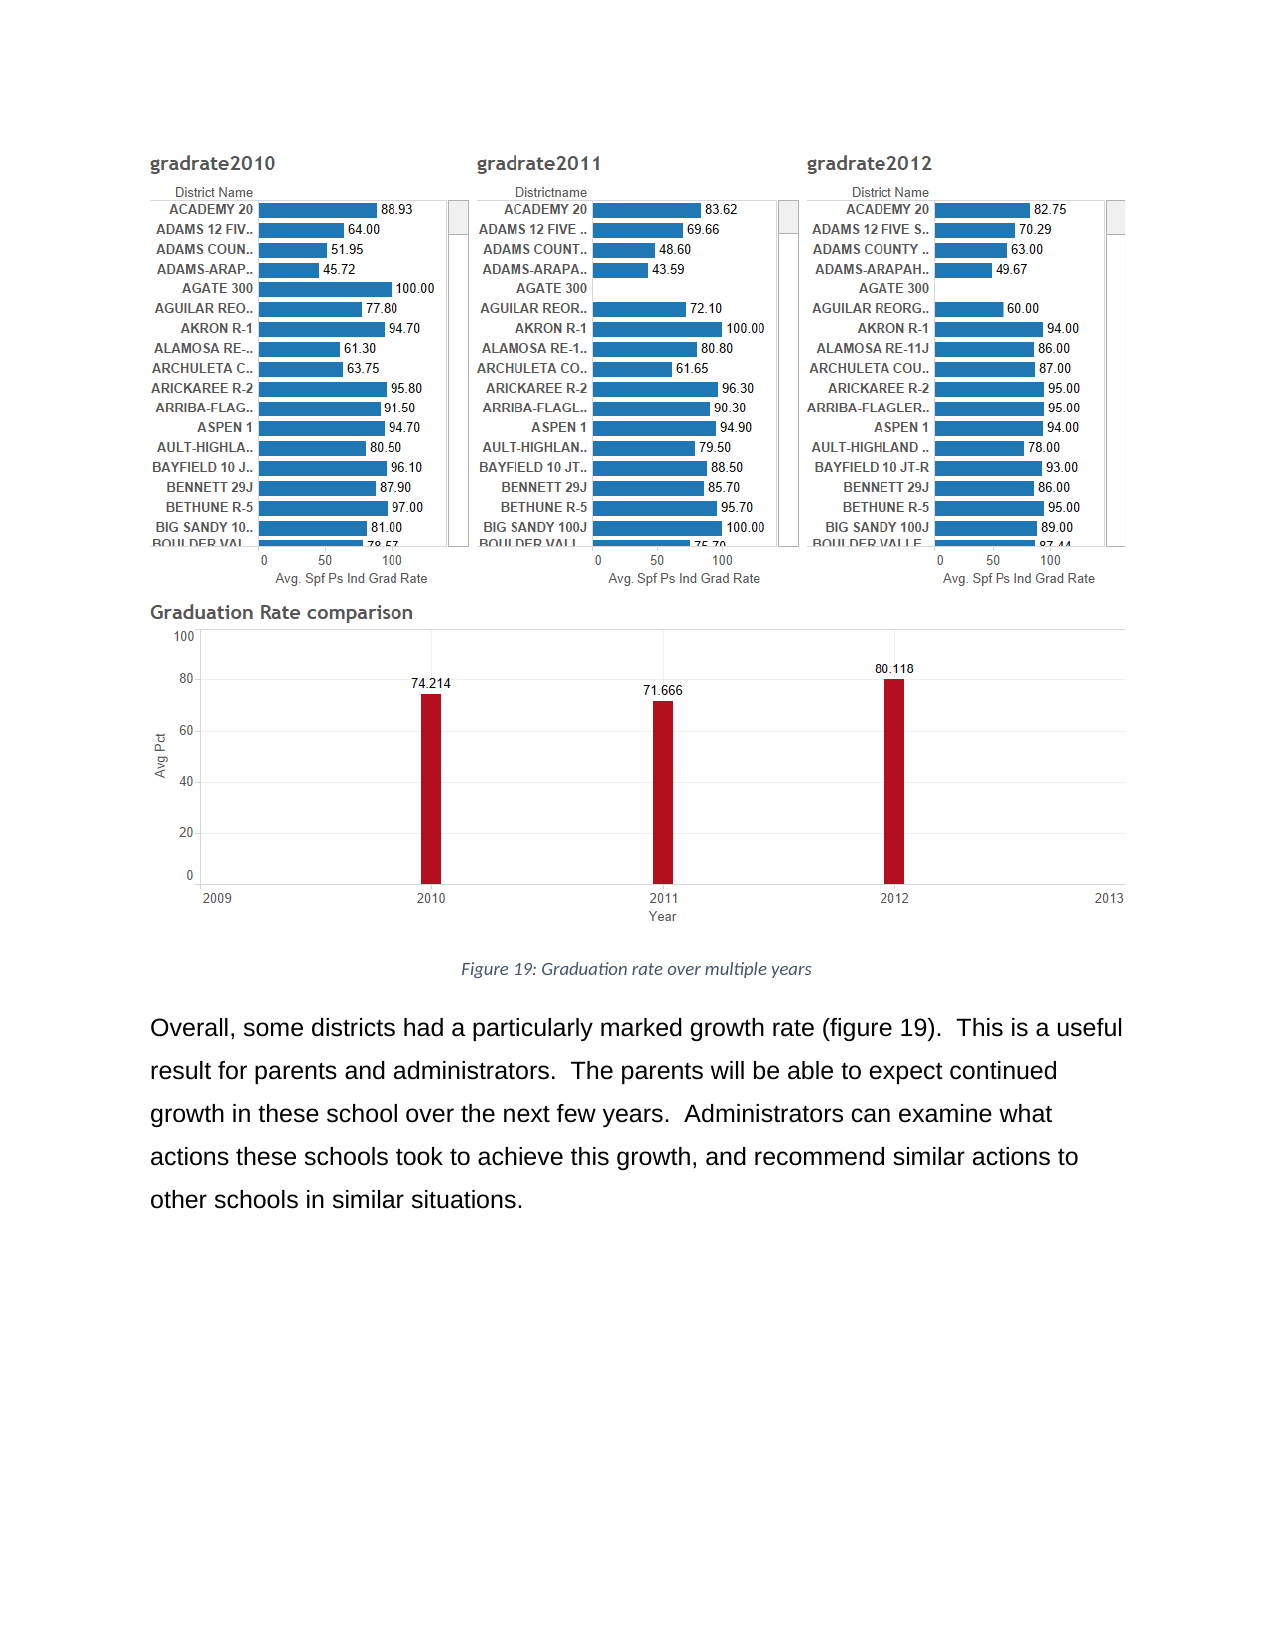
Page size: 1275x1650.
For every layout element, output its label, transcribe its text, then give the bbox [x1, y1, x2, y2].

text Figure 19: Graduation rate over multiple years [150, 957, 1125, 980]
picture [150, 150, 1125, 927]
text Overall, some districts had a particularly marked growth rate (figure 19). This is a useful result for parents and administrators. The parents will be able to expect continued growth in these school over the next few years. Administrators can examine what actions these schools took to achieve this growth, and recommend similar actions to other schools in similar situations. [150, 1013, 1125, 1214]
